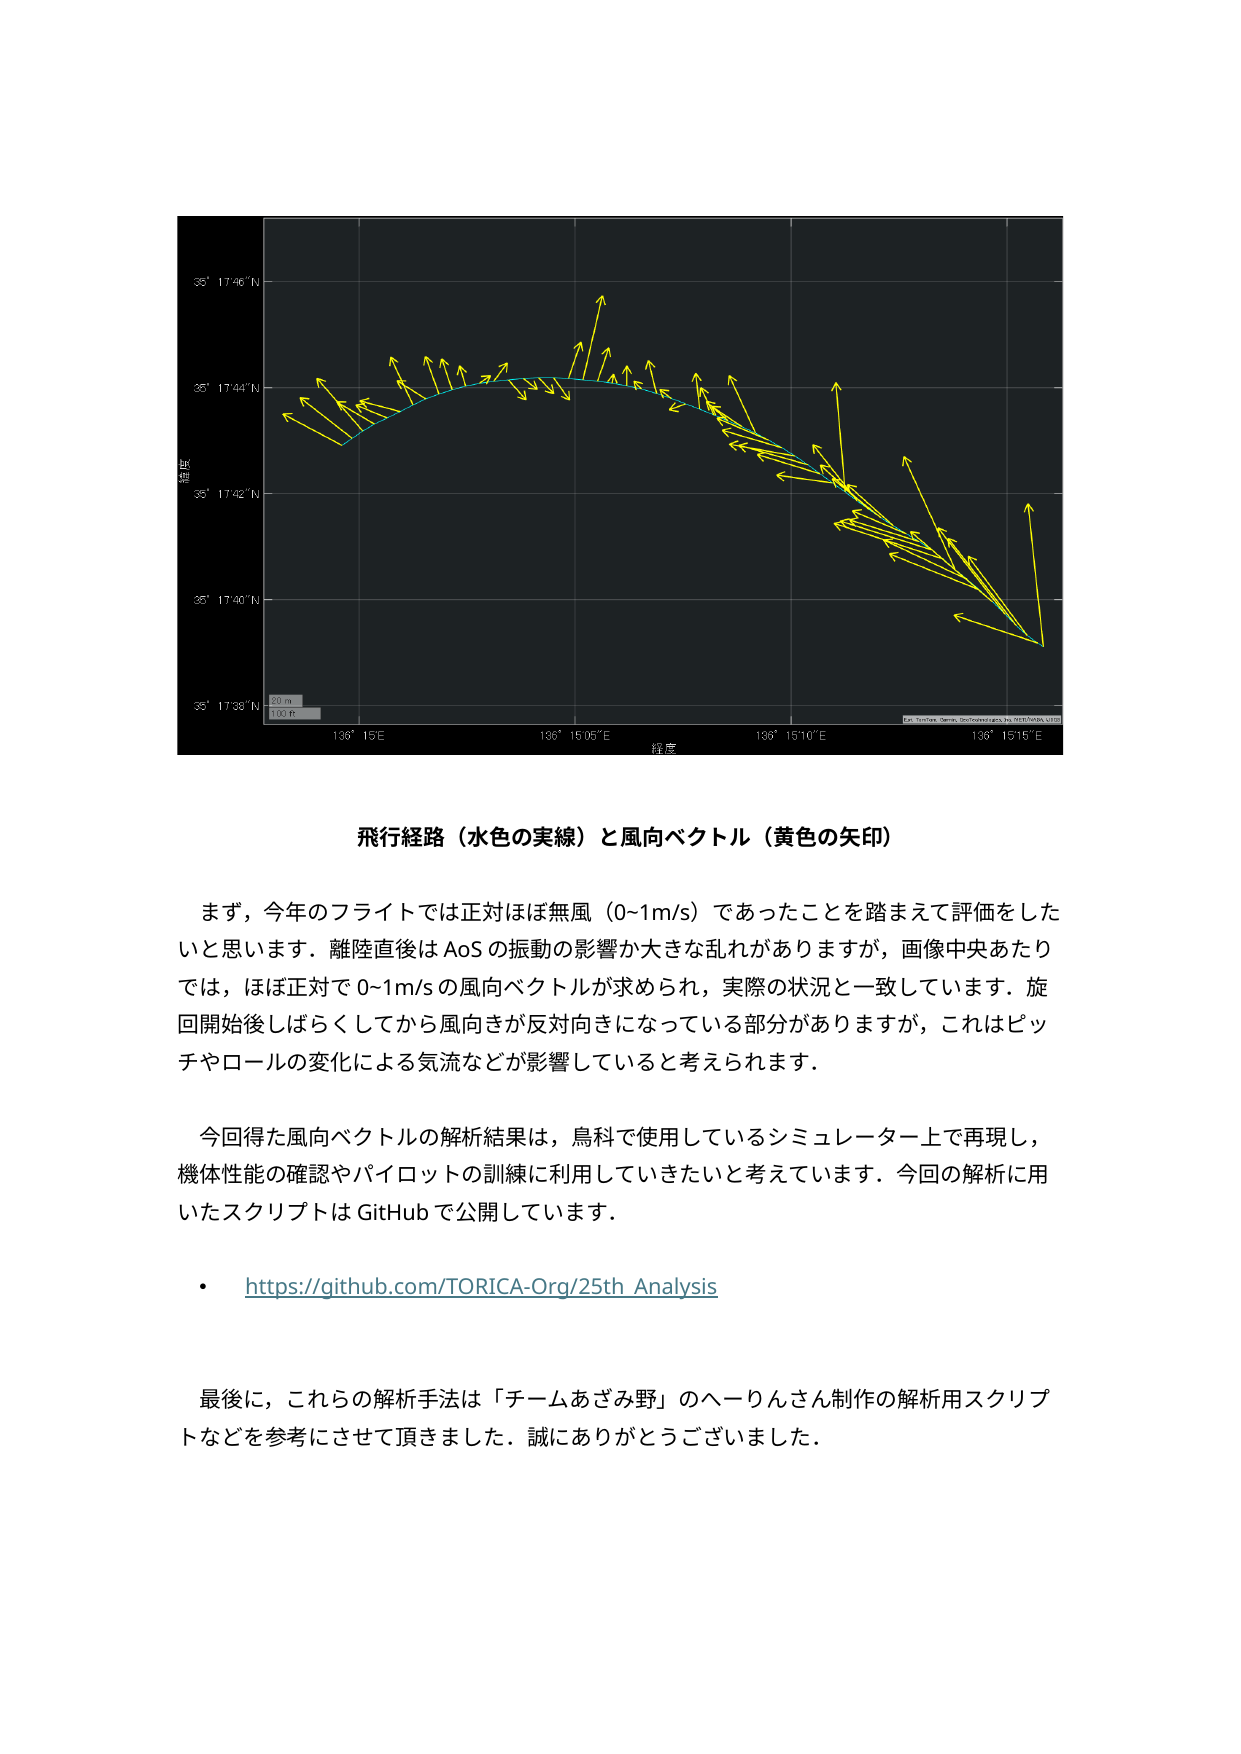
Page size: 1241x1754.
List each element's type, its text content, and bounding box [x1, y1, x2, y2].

text まず，今年のフライトでは正対ほぼ無風（0~1m/s）であったことを踏まえて評価をしたいと思います．離陸直後はAoSの振動の影響か大きな乱れがありますが，画像中央あたりでは，ほぼ正対で0~1m/sの風向ベクトルが求められ，実際の状況と一致しています．旋回開始後しばらくしてから風向きが反対向きになっている部分がありますが，これはピッチやロールの変化による気流などが影響していると考えられます． [177, 892, 1063, 1079]
text 飛行経路（水色の実線）と風向ベクトル（黄色の矢印） [177, 817, 1063, 854]
picture [177, 216, 1064, 755]
list https://github.com/TORICA-Org/25th_Analysis [199, 1267, 1063, 1304]
text 今回得た風向ベクトルの解析結果は，鳥科で使用しているシミュレーター上で再現し，機体性能の確認やパイロットの訓練に利用していきたいと考えています．今回の解析に用いたスクリプトはGitHubで公開しています． [177, 1117, 1063, 1229]
text 最後に，これらの解析手法は「チームあざみ野」のへーりんさん制作の解析用スクリプトなどを参考にさせて頂きました．誠にありがとうございました． [177, 1379, 1063, 1454]
